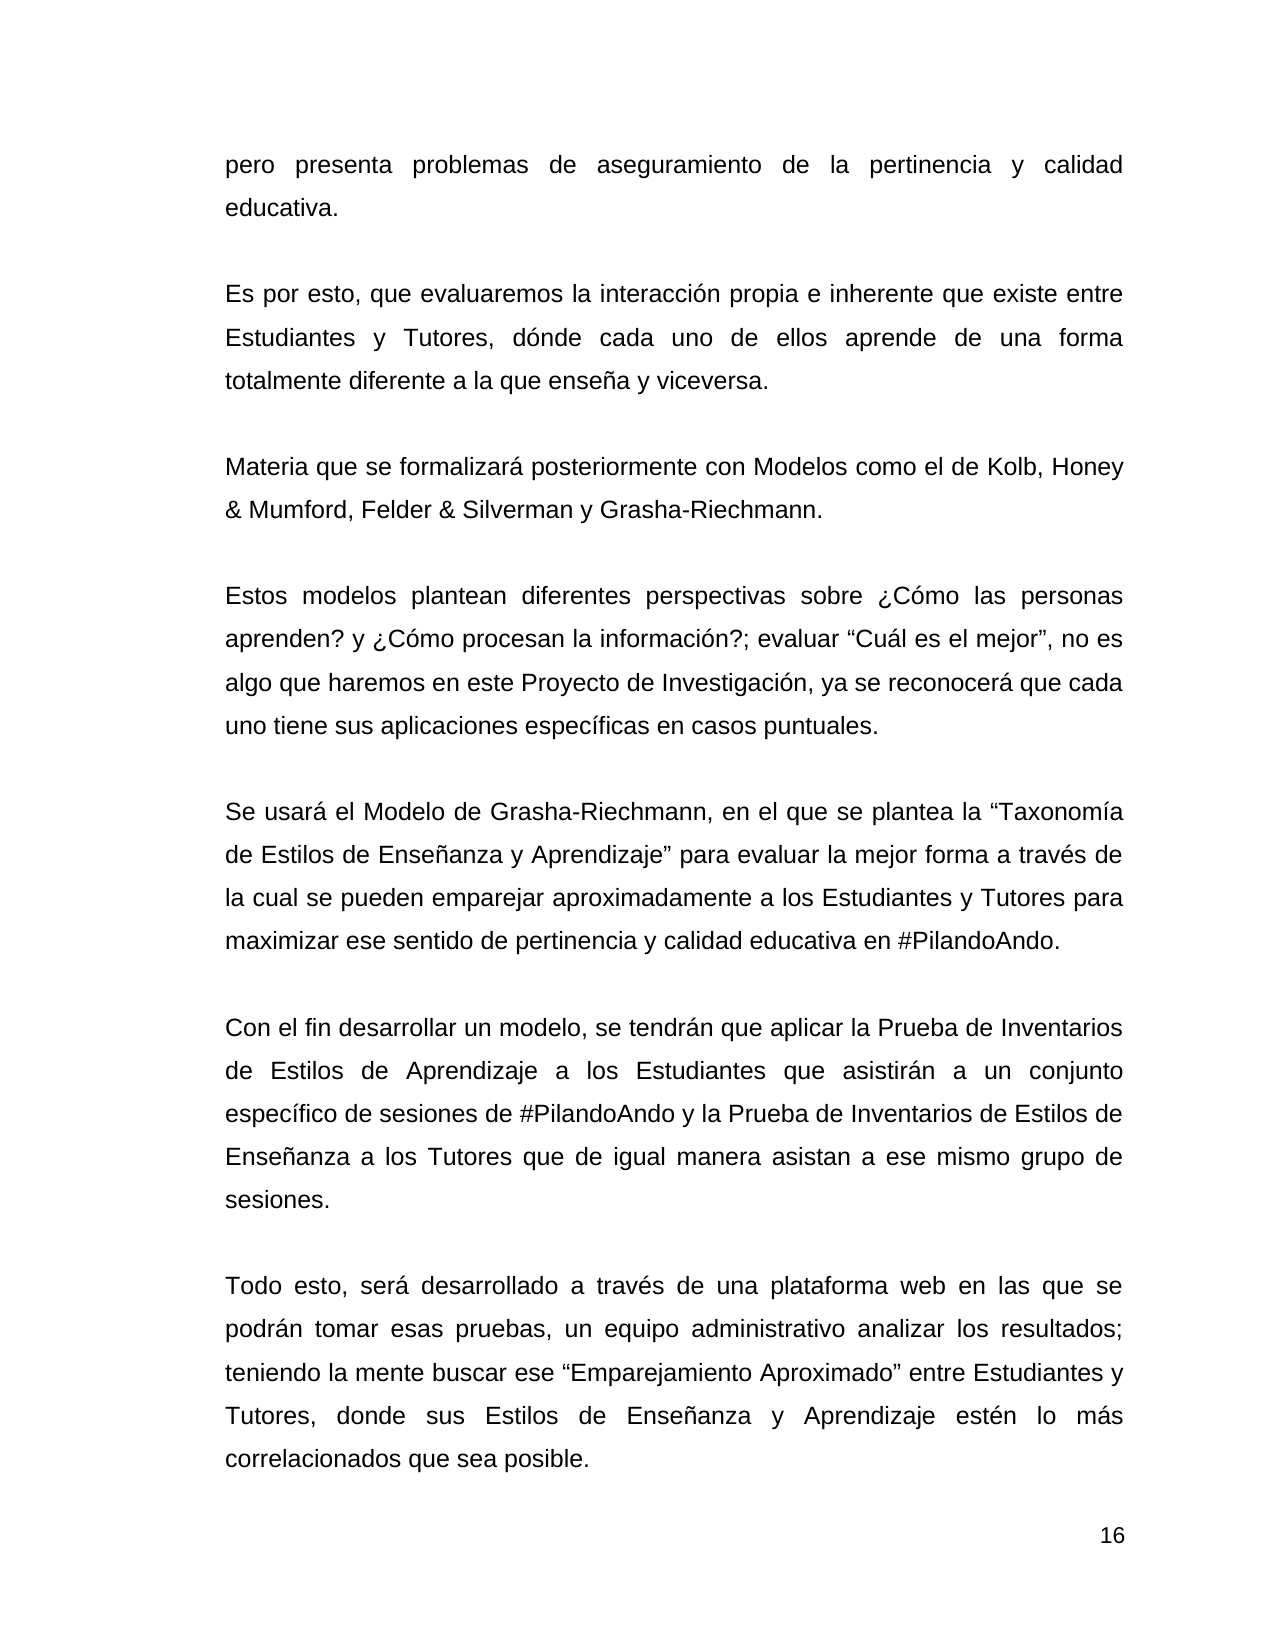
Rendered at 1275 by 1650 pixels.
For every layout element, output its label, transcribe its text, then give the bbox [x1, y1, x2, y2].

text Materia que se formalizará posteriormente con Modelos como el de Kolb, Honey & Mumford, Felder & Silverman y Grasha-Riechmann. [225, 452, 1125, 524]
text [225, 150, 1125, 222]
text Estos modelos plantean diferentes perspectivas sobre ¿Cómo las personas aprenden? y ¿Cómo procesan la información?; evaluar “Cuál es el mejor”, no es algo que haremos en este Proyecto de Investigación, ya se reconocerá que cada uno tiene sus aplicaciones específicas en casos puntuales. [225, 581, 1125, 739]
text Todo esto, será desarrollado a través de una plataforma web en las que se podrán tomar esas pruebas, un equipo administrativo analizar los resultados; teniendo la mente buscar ese “Emparejamiento Aproximado” entre Estudiantes y Tutores, donde sus Estilos de Enseñanza y Aprendizaje estén lo más correlacionados que sea posible. [225, 1271, 1125, 1472]
text Se usará el Modelo de Grasha-Riechmann, en el que se plantea la “Taxonomía de Estilos de Enseñanza y Aprendizaje” para evaluar la mejor forma a través de la cual se pueden emparejar aproximadamente a los Estudiantes y Tutores para maximizar ese sentido de pertinencia y calidad educativa en #PilandoAndo. [225, 797, 1125, 955]
text Es por esto, que evaluaremos la interacción propia e inherente que existe entre Estudiantes y Tutores, dónde cada uno de ellos aprende de una forma totalmente diferente a la que enseña y viceversa. [225, 279, 1125, 394]
text Con el fin desarrollar un modelo, se tendrán que aplicar la Prueba de Inventarios de Estilos de Aprendizaje a los Estudiantes que asistirán a un conjunto específico de sesiones de #PilandoAndo y la Prueba de Inventarios de Estilos de Enseñanza a los Tutores que de igual manera asistan a ese mismo grupo de sesiones. [225, 1012, 1125, 1214]
